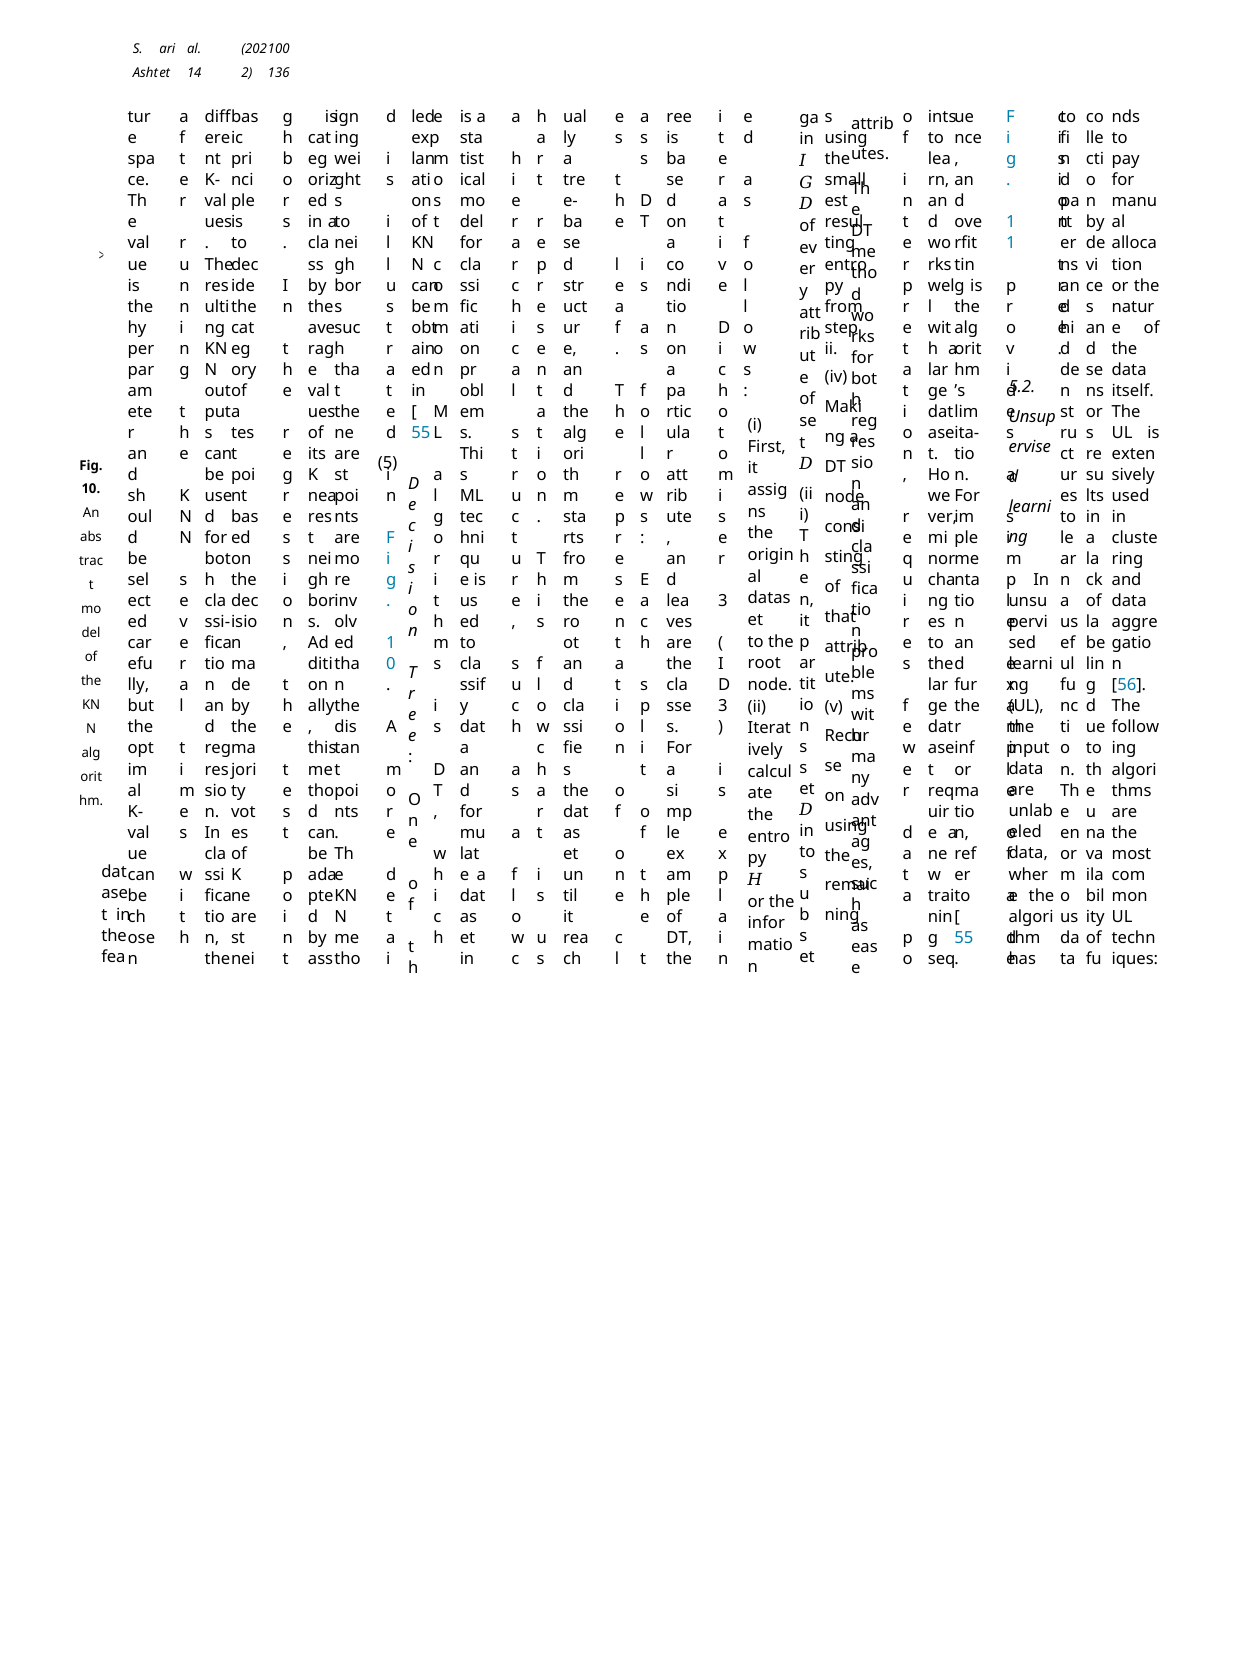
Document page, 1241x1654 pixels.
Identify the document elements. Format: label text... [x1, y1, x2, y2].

text S. Ashtari et al. Array 14 (2022) 100136 [133, 34, 295, 82]
text Fig. 10. An abstract model of the KNN algorithm. [78, 451, 103, 810]
text 5.2. Unsupervised learning [1008, 368, 1060, 548]
text In unsupervised learning (UL), the input data are unlabeled data, where the algorithm has to find patterns and hidden structures to learn a useful function. The enormous data collection by devices and sensors results in a lack of labeling due to the unavailability of funds to pay for manual allocation or the nature of the data itself. The UL is extensively used in clustering and data aggregation [56]. The following algorithms are the most common UL techniques: [1111, 106, 1159, 968]
picture [421, 426, 428, 432]
picture [964, 931, 971, 937]
picture [97, 105, 104, 433]
